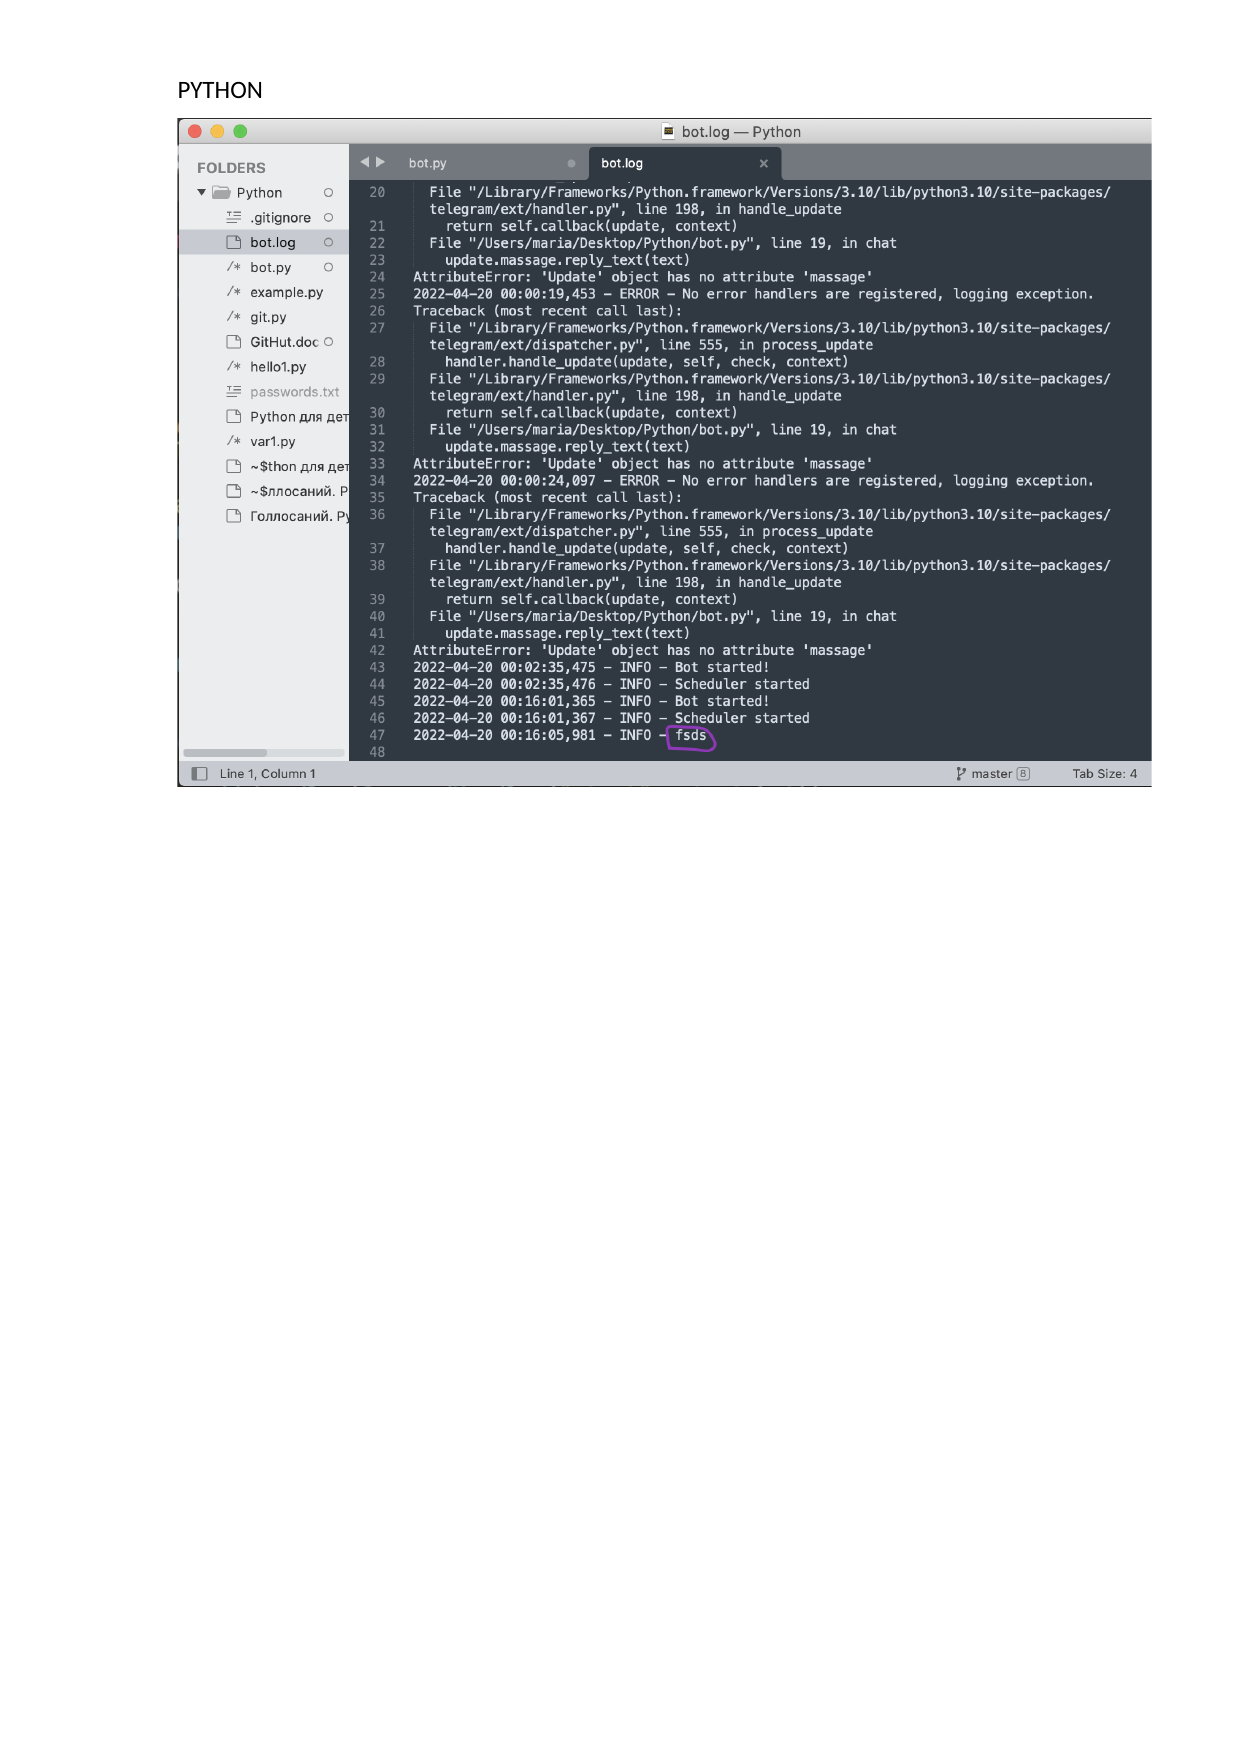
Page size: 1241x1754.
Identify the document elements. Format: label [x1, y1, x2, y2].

picture [177, 118, 1152, 787]
